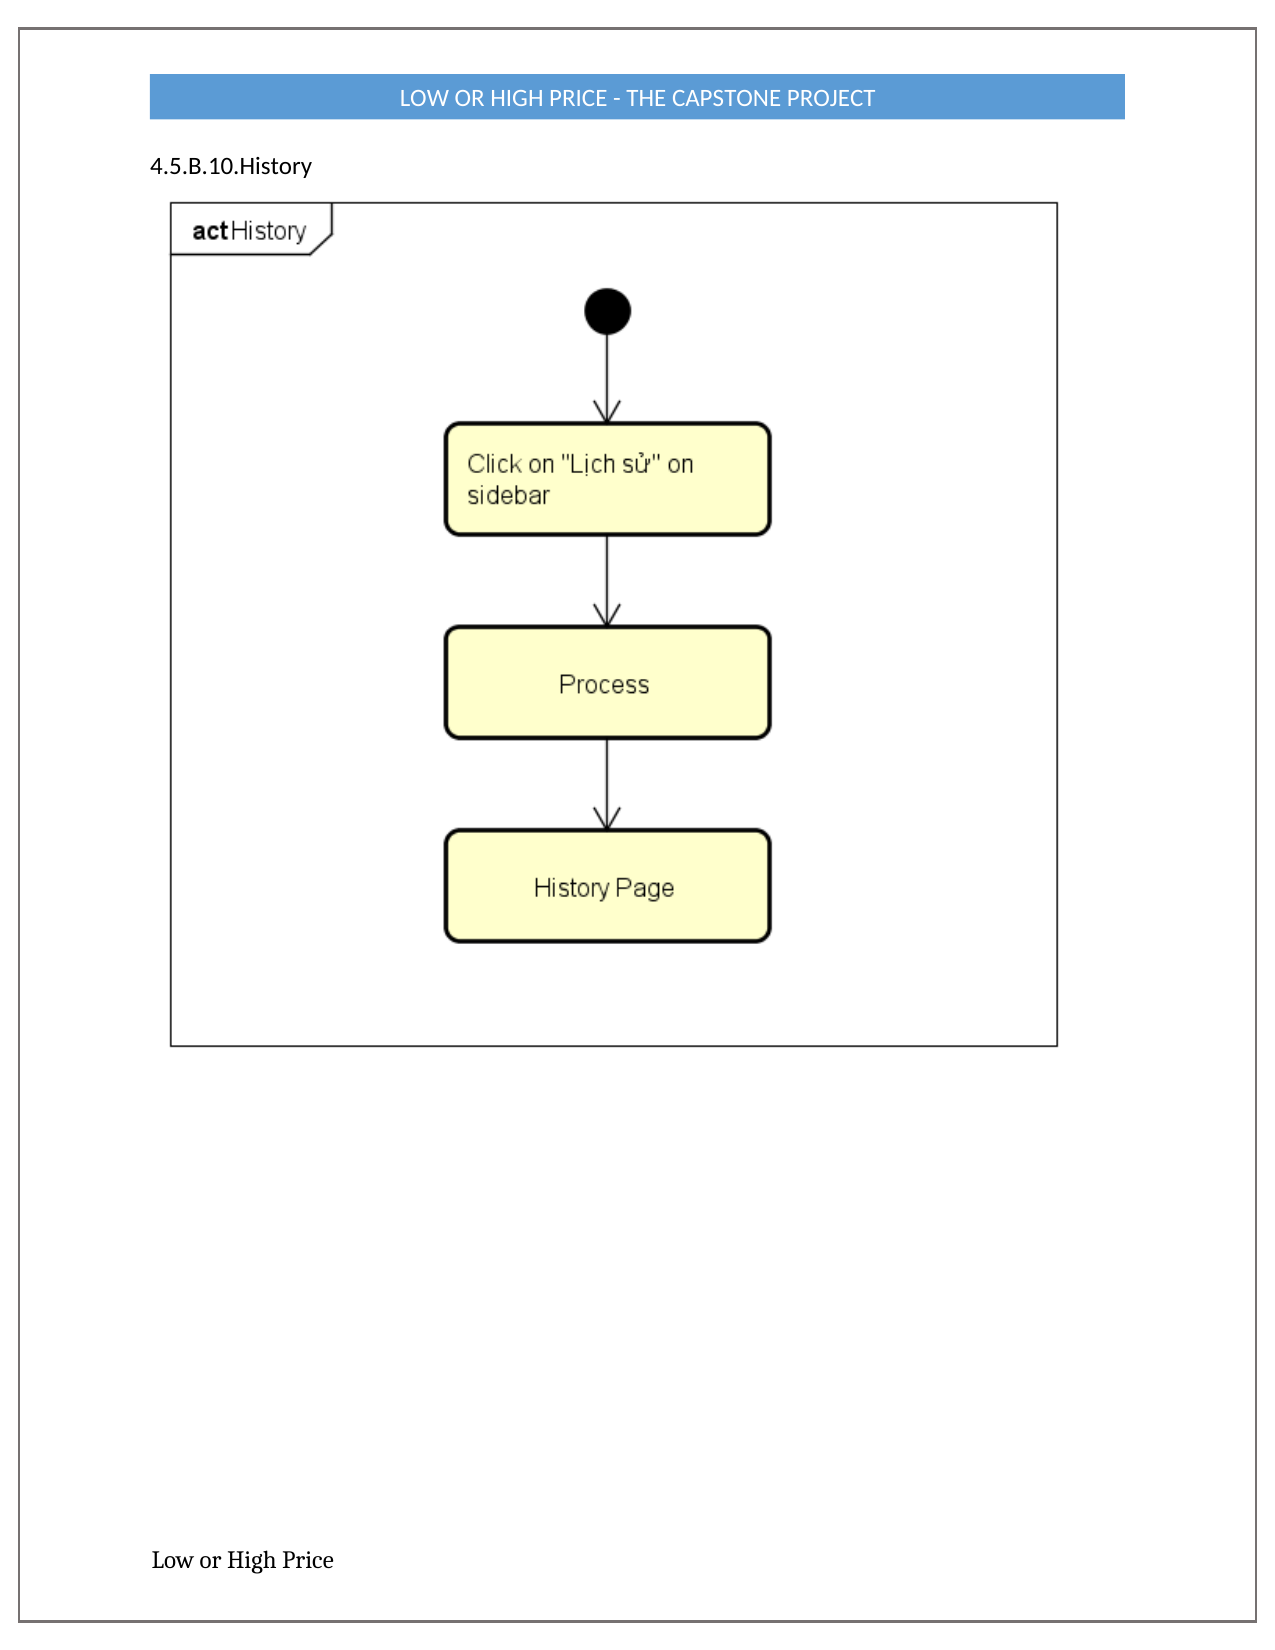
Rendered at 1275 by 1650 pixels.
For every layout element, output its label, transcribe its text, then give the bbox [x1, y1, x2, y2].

picture [150, 182, 1077, 1066]
